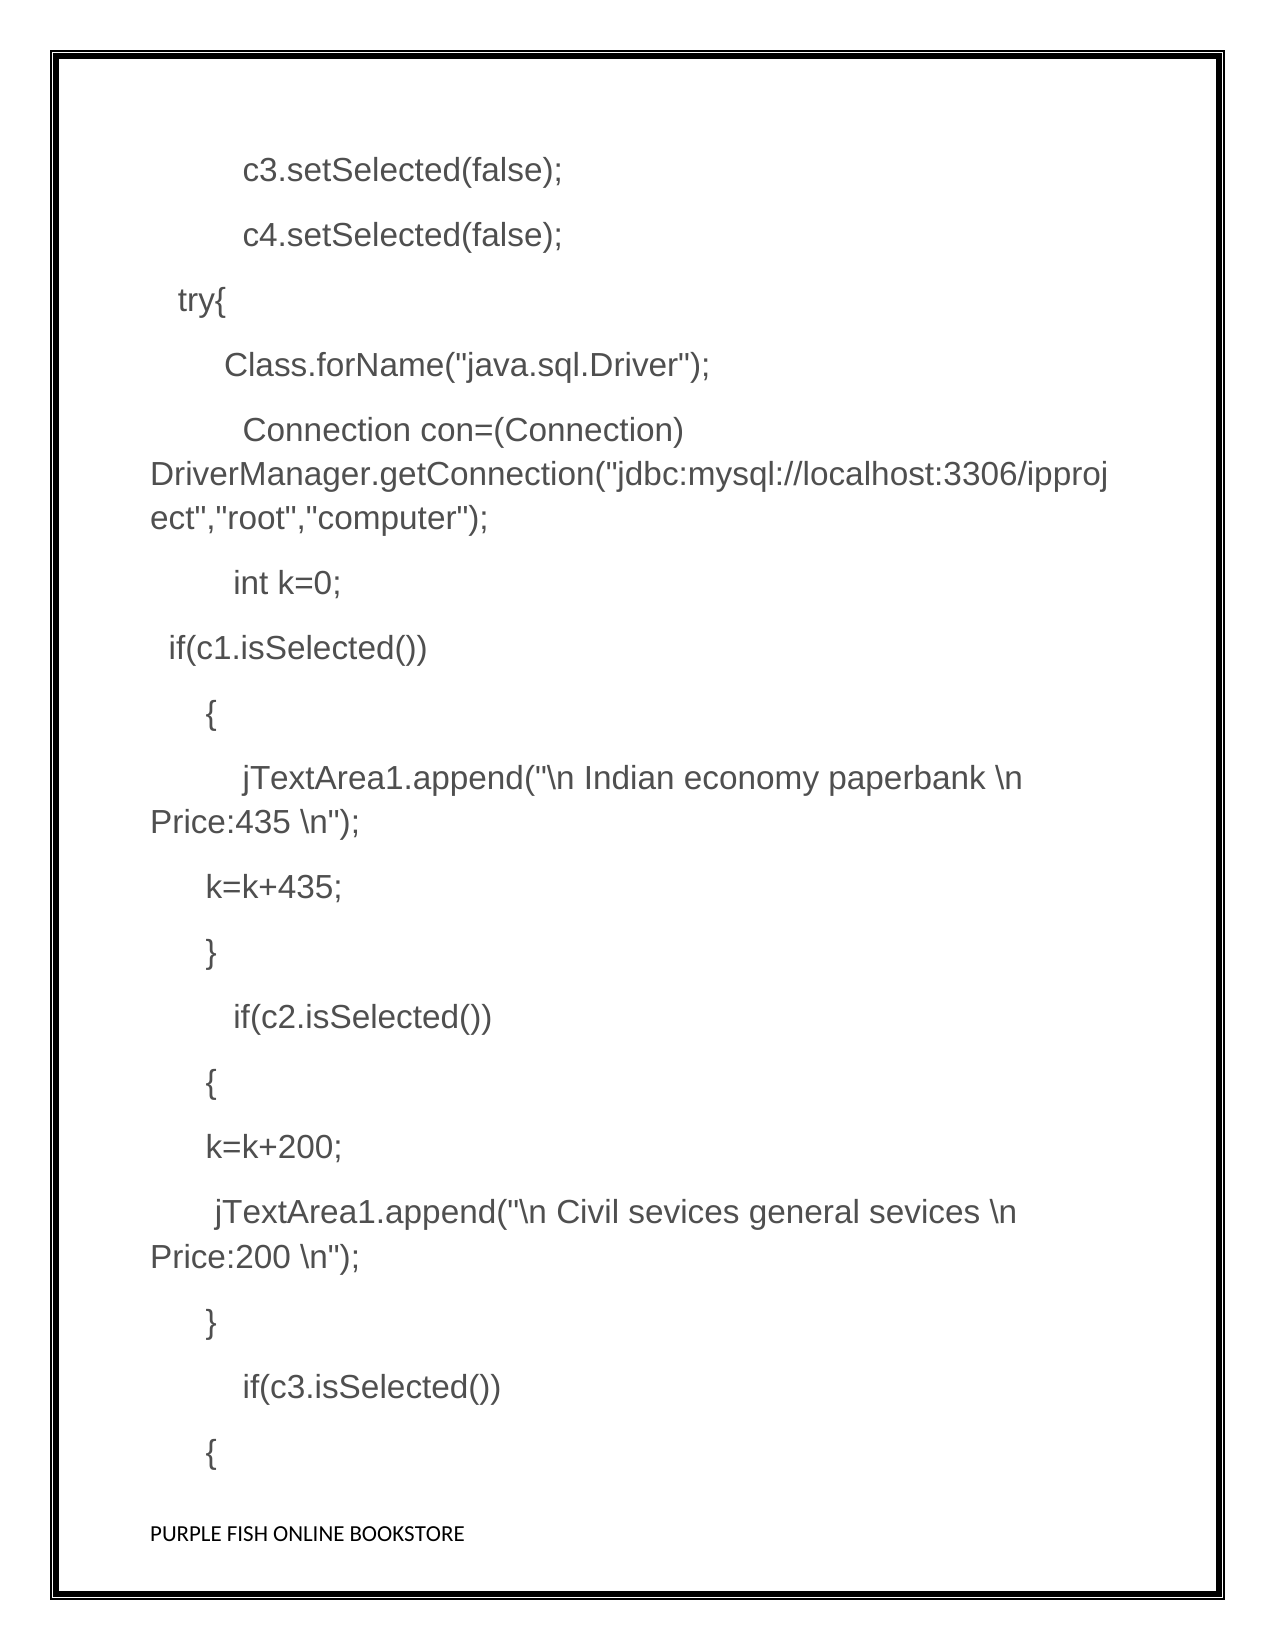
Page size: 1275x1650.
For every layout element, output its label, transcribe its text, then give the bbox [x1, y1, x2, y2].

text } [150, 932, 1125, 971]
text if(c3.isSelected()) [150, 1367, 1125, 1405]
text { [150, 693, 1125, 732]
text int k=0; [150, 563, 1125, 602]
text try{ [150, 280, 1125, 318]
text Connection con=(Connection) DriverManager.getConnection("jdbc:mysql://localhost:3306/ipproject","root","computer"); [150, 410, 1125, 537]
text jTextArea1.append("\n Indian economy paperbank \n Price:435 \n"); [150, 758, 1125, 841]
text { [150, 1432, 1125, 1470]
text c4.setSelected(false); [150, 215, 1125, 253]
text if(c2.isSelected()) [150, 997, 1125, 1036]
text c3.setSelected(false); [150, 150, 1125, 188]
text jTextArea1.append("\n Civil sevices general sevices \n Price:200 \n"); [150, 1192, 1125, 1275]
text k=k+435; [150, 867, 1125, 906]
text k=k+200; [150, 1127, 1125, 1166]
text } [150, 1302, 1125, 1340]
text { [150, 1062, 1125, 1101]
text if(c1.isSelected()) [150, 628, 1125, 667]
text Class.forName("java.sql.Driver"); [150, 345, 1125, 383]
